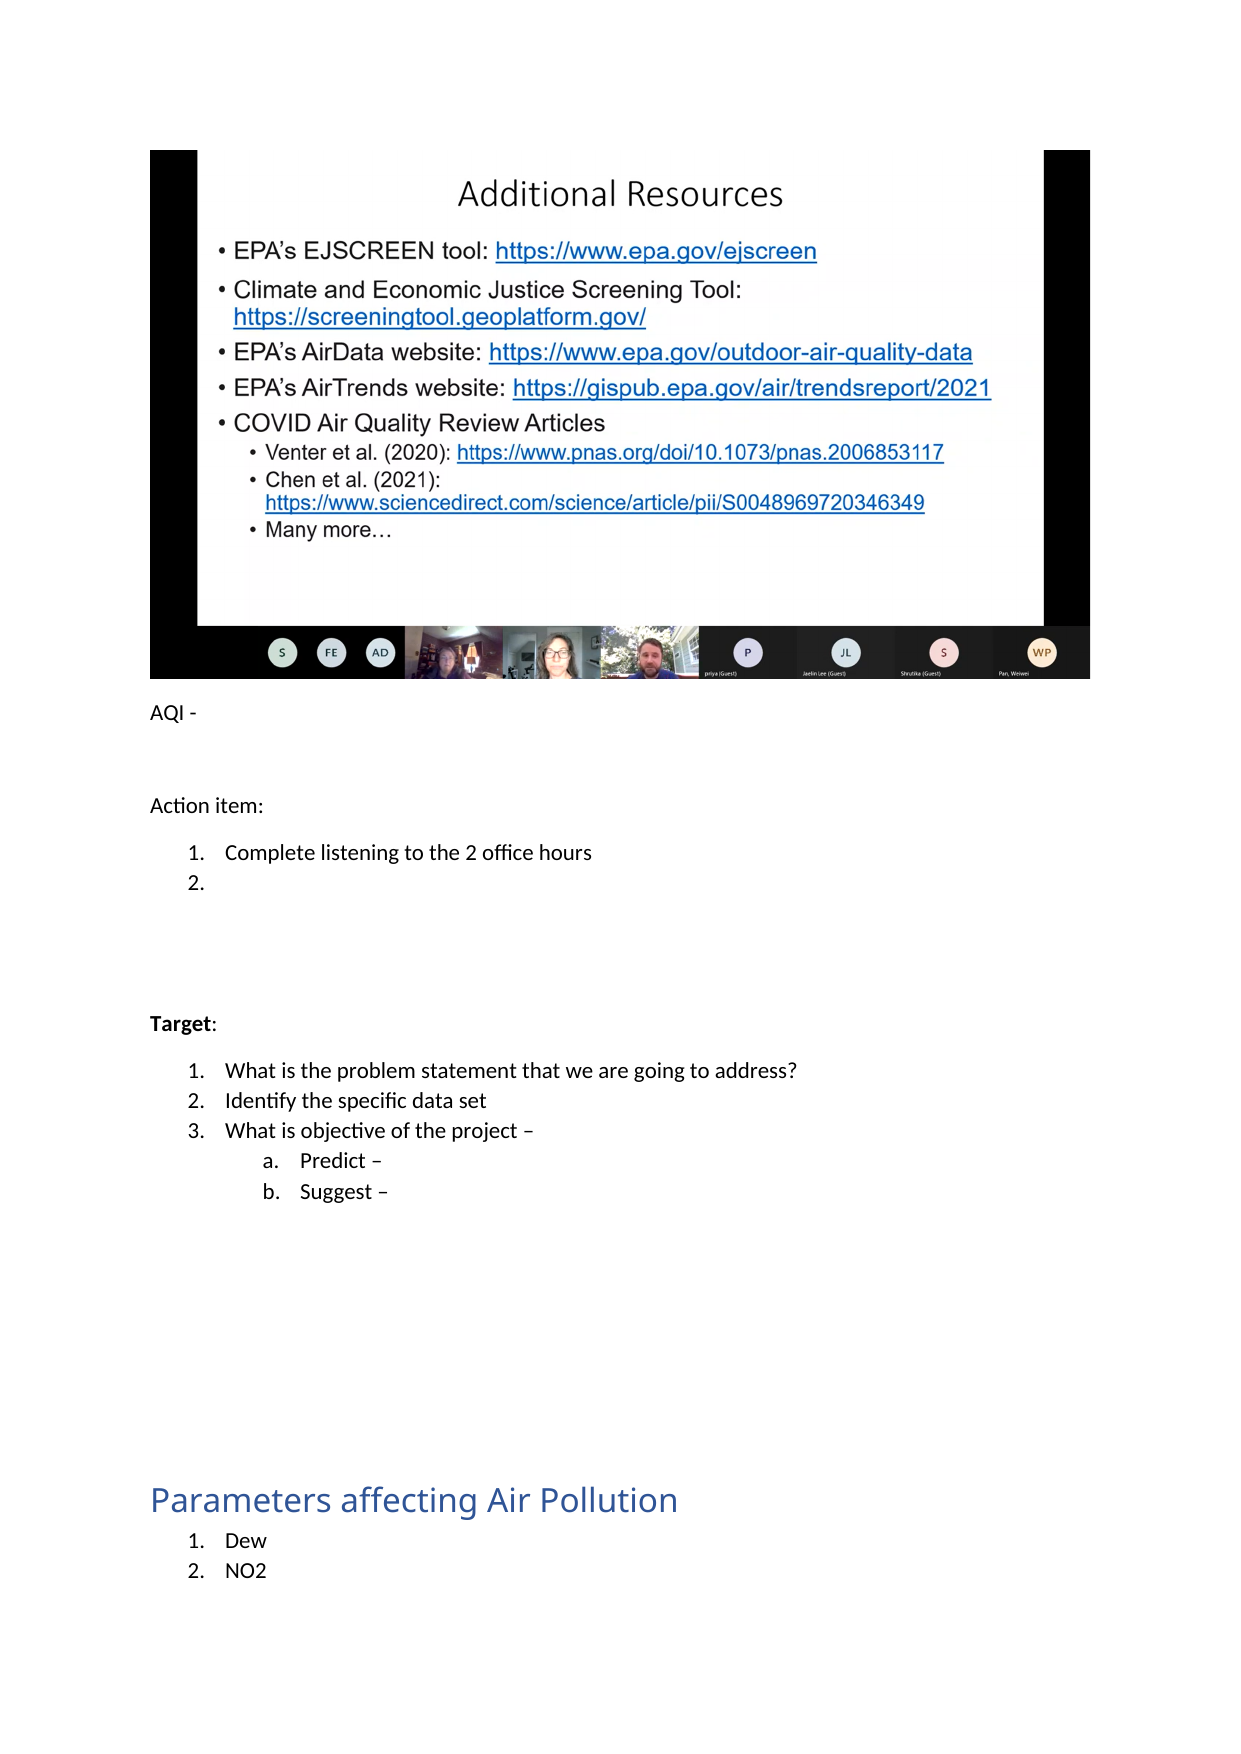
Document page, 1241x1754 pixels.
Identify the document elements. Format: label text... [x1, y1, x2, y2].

list Suggest – [262, 1177, 1090, 1205]
list What is objective of the project – [187, 1116, 1090, 1144]
text Target: [150, 1009, 1090, 1037]
list Dew [187, 1526, 1090, 1554]
subtitle Parameters affecting Air Pollution [150, 1477, 1090, 1522]
picture [150, 150, 1091, 679]
text Action item: [150, 791, 1090, 819]
text AQI - [150, 698, 1090, 726]
list What is the problem statement that we are going to address? [187, 1056, 1090, 1084]
list Complete listening to the 2 office hours [187, 838, 1090, 866]
list NO2 [187, 1556, 1090, 1584]
list Identify the specific data set [187, 1086, 1090, 1114]
list Predict – [262, 1147, 1090, 1175]
